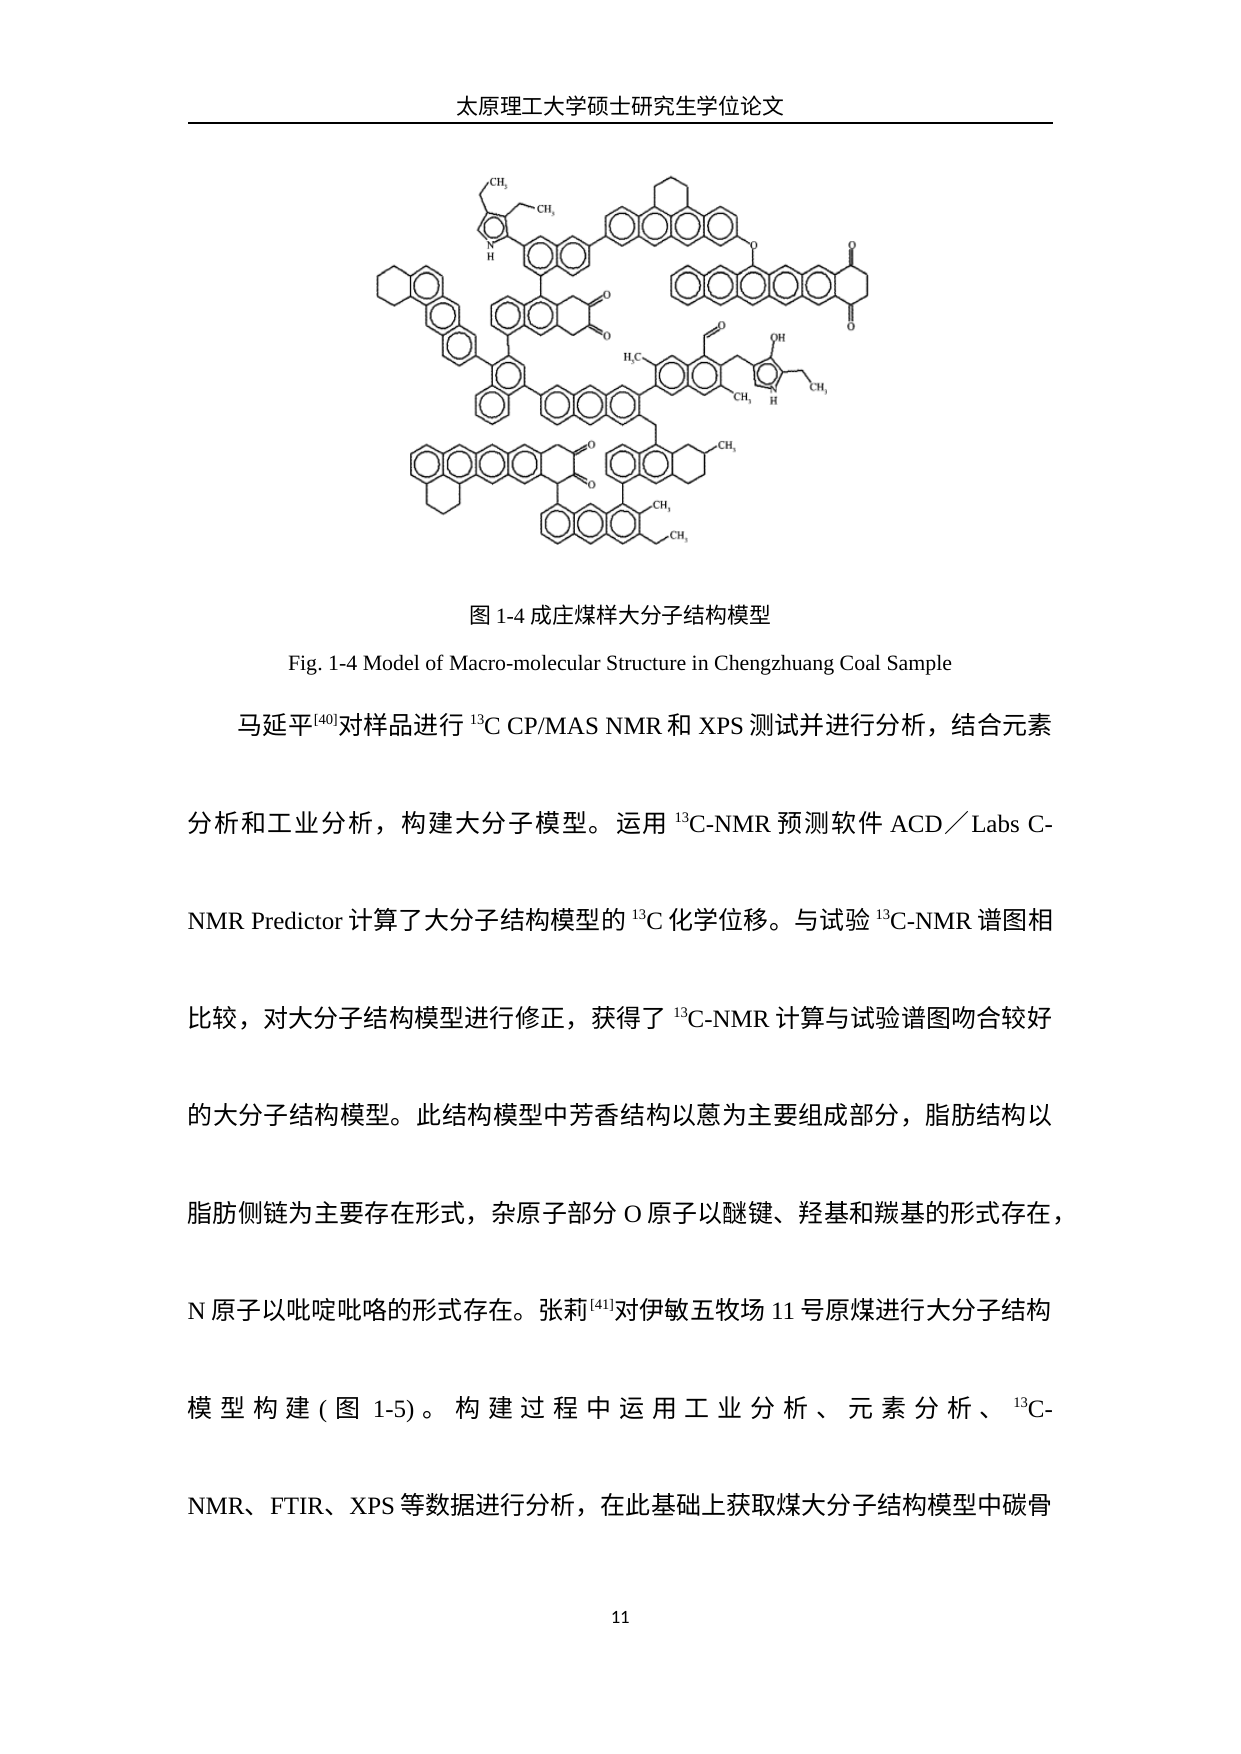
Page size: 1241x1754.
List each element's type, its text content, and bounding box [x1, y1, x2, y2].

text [187, 691, 1053, 1536]
picture [366, 162, 874, 563]
text Fig. 1-4 Model of Macro-molecular Structure in Chengzhuang Coal Sample [187, 646, 1053, 679]
text 图1-4 成庄煤样大分子结构模型 [187, 598, 1053, 630]
